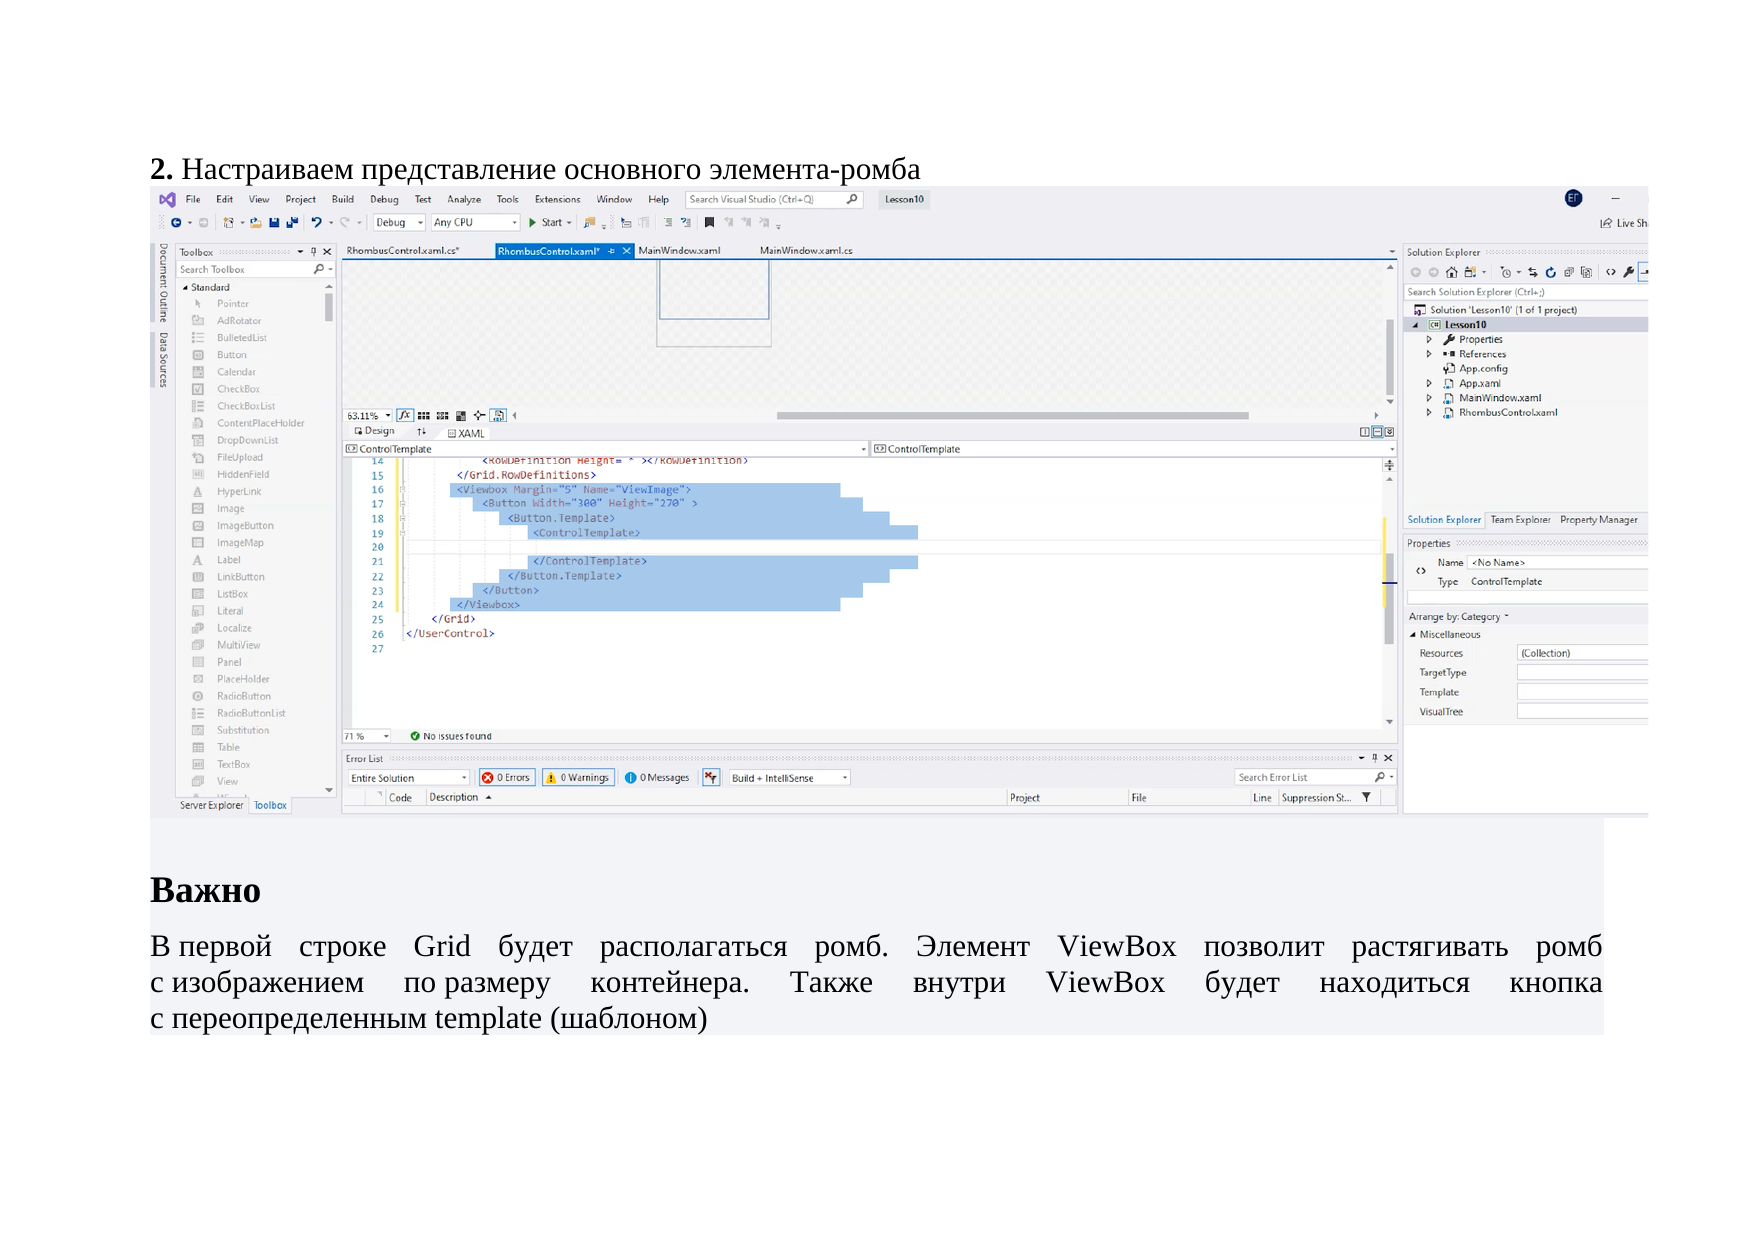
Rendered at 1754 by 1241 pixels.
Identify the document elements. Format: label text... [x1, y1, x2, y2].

text В первой строке Grid будет располагаться ромб. Элемент ViewBox позволит растягивать ромб с изображением по размеру контейнера. Также внутри ViewBox будет находиться кнопка с переопределенным template (шаблоном) [150, 927, 1604, 1035]
text 2. Настраиваем представление основного элемента-ромба [150, 150, 1604, 186]
text Важно [150, 867, 1604, 911]
picture [150, 186, 1649, 818]
